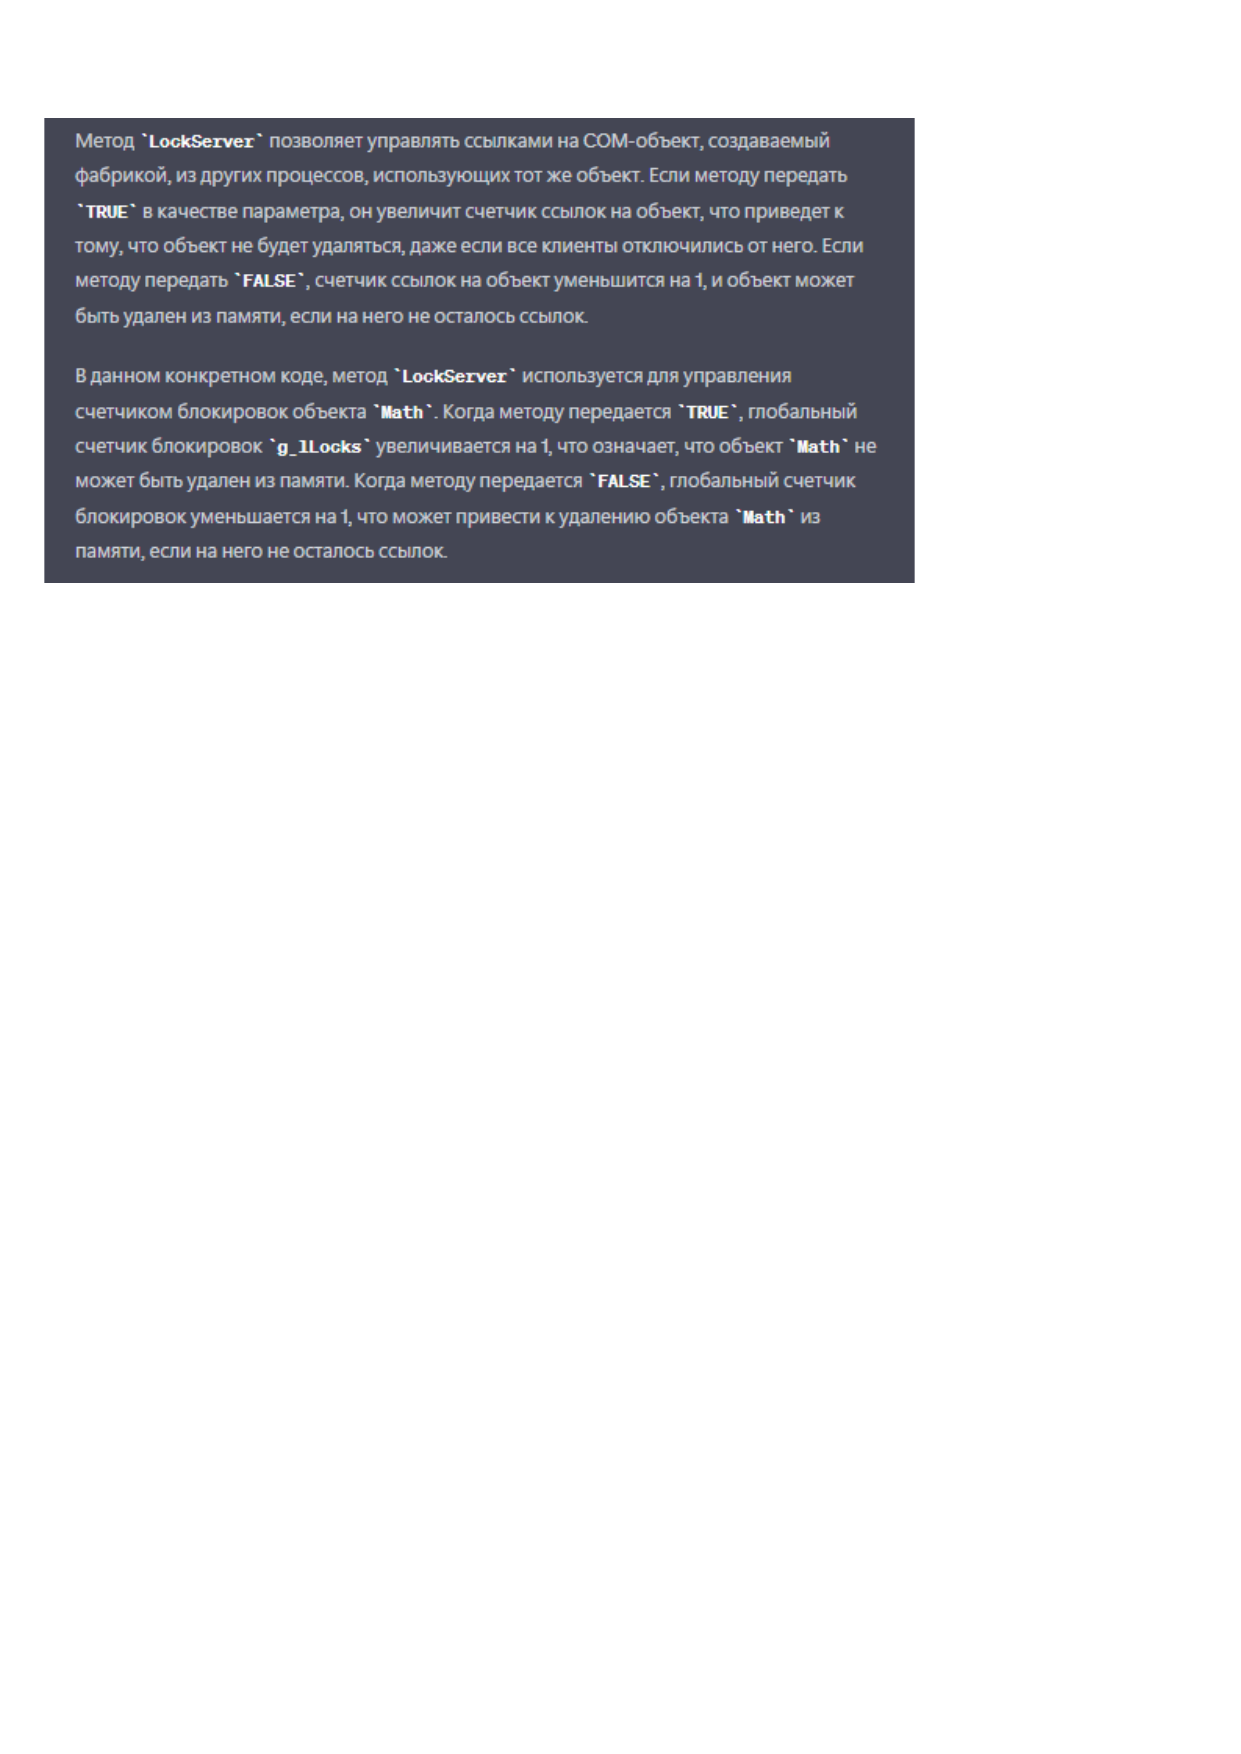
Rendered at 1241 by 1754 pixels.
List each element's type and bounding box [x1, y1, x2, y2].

picture [44, 118, 915, 583]
